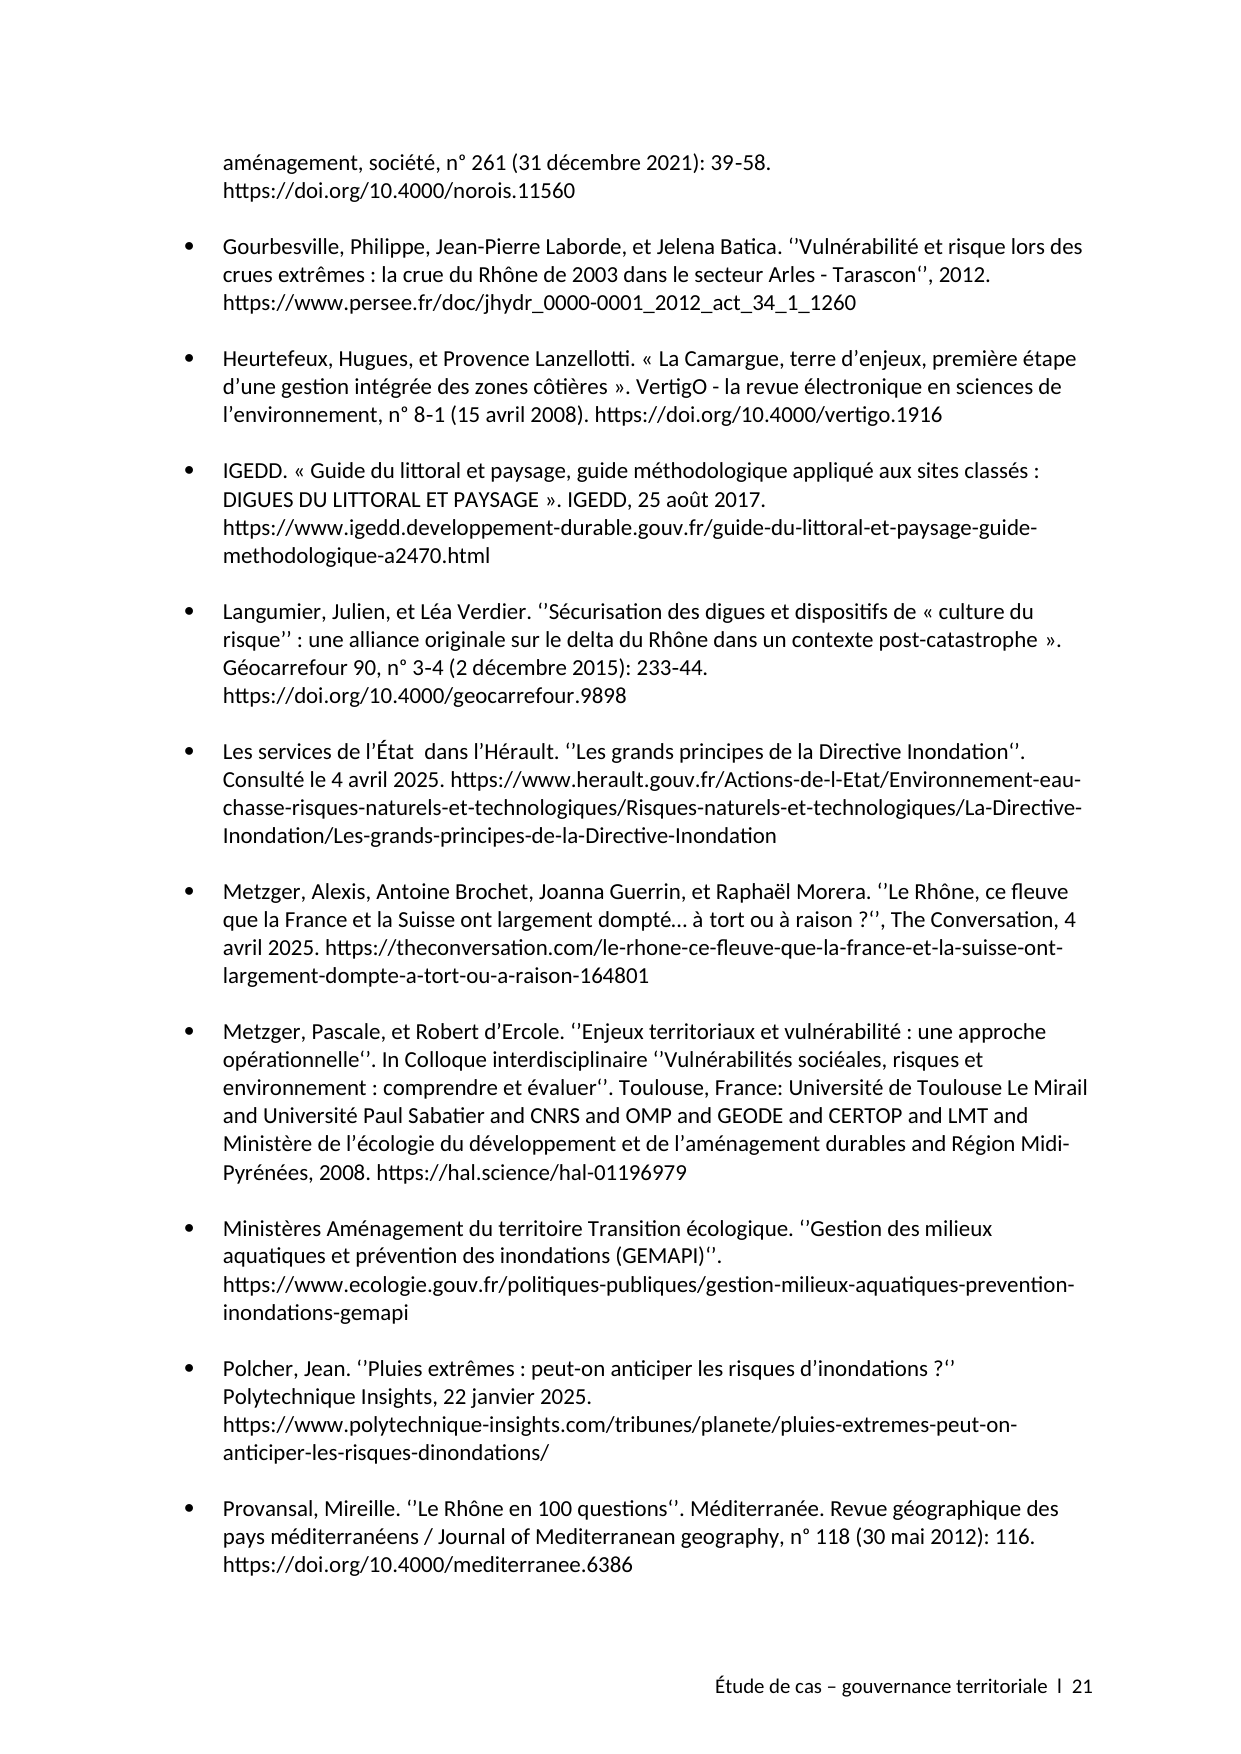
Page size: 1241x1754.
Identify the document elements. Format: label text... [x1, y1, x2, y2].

list Metzger, Pascale, et Robert d’Ercole. ‘’Enjeux territoriaux et vulnérabilité : une approche opérationnelle‘’. In Colloque interdisciplinaire ‘’Vulnérabilités sociéales, risques et environnement : comprendre et évaluer‘’. Toulouse, France: Université de Toulouse Le Mirail and Université Paul Sabatier and CNRS and OMP and GEODE and CERTOP and LMT and Ministère de l’écologie du développement et de l’aménagement durables and Région Midi-Pyrénées, 2008. https://hal.science/hal-01196979 [185, 1017, 1093, 1186]
list Gourbesville, Philippe, Jean-Pierre Laborde, et Jelena Batica. ‘’Vulnérabilité et risque lors des crues extrêmes : la crue du Rhône de 2003 dans le secteur Arles - Tarascon‘’, 2012. https://www.persee.fr/doc/jhydr_0000-0001_2012_act_34_1_1260 [185, 232, 1093, 316]
list Les services de l’État dans l’Hérault. ‘’Les grands principes de la Directive Inondation‘’. Consulté le 4 avril 2025. https://www.herault.gouv.fr/Actions-de-l-Etat/Environnement-eau-chasse-risques-naturels-et-technologiques/Risques-naturels-et-technologiques/La-Directive-Inondation/Les-grands-principes-de-la-Directive-Inondation [185, 737, 1093, 849]
list Provansal, Mireille. ‘’Le Rhône en 100 questions‘’. Méditerranée. Revue géographique des pays méditerranéens / Journal of Mediterranean geography, nᵒ 118 (30 mai 2012): 116. https://doi.org/10.4000/mediterranee.6386 [185, 1494, 1093, 1578]
list Heurtefeux, Hugues, et Provence Lanzellotti. « La Camargue, terre d’enjeux, première étape d’une gestion intégrée des zones côtières ». VertigO - la revue électronique en sciences de l’environnement, nᵒ 8‑1 (15 avril 2008). https://doi.org/10.4000/vertigo.1916 [185, 344, 1093, 429]
list IGEDD. « Guide du littoral et paysage, guide méthodologique appliqué aux sites classés : DIGUES DU LITTORAL ET PAYSAGE ». IGEDD, 25 août 2017. https://www.igedd.developpement-durable.gouv.fr/guide-du-littoral-et-paysage-guide-methodologique-a2470.html [185, 457, 1093, 569]
list Langumier, Julien, et Léa Verdier. ‘’Sécurisation des digues et dispositifs de « culture du risque’’ : une alliance originale sur le delta du Rhône dans un contexte post-catastrophe ». Géocarrefour 90, nᵒ 3‑4 (2 décembre 2015): 233‑44. https://doi.org/10.4000/geocarrefour.9898 [185, 597, 1093, 709]
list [185, 148, 1093, 204]
list Metzger, Alexis, Antoine Brochet, Joanna Guerrin, et Raphaël Morera. ‘’Le Rhône, ce fleuve que la France et la Suisse ont largement dompté… à tort ou à raison ?‘’, The Conversation, 4 avril 2025. https://theconversation.com/le-rhone-ce-fleuve-que-la-france-et-la-suisse-ont-largement-dompte-a-tort-ou-a-raison-164801 [185, 877, 1093, 989]
list Polcher, Jean. ‘’Pluies extrêmes : peut-on anticiper les risques d’inondations ?‘’ Polytechnique Insights, 22 janvier 2025. https://www.polytechnique-insights.com/tribunes/planete/pluies-extremes-peut-on-anticiper-les-risques-dinondations/ [185, 1354, 1093, 1466]
list Ministères Aménagement du territoire Transition écologique. ‘’Gestion des milieux aquatiques et prévention des inondations (GEMAPI)‘’. https://www.ecologie.gouv.fr/politiques-publiques/gestion-milieux-aquatiques-prevention-inondations-gemapi [185, 1214, 1093, 1326]
